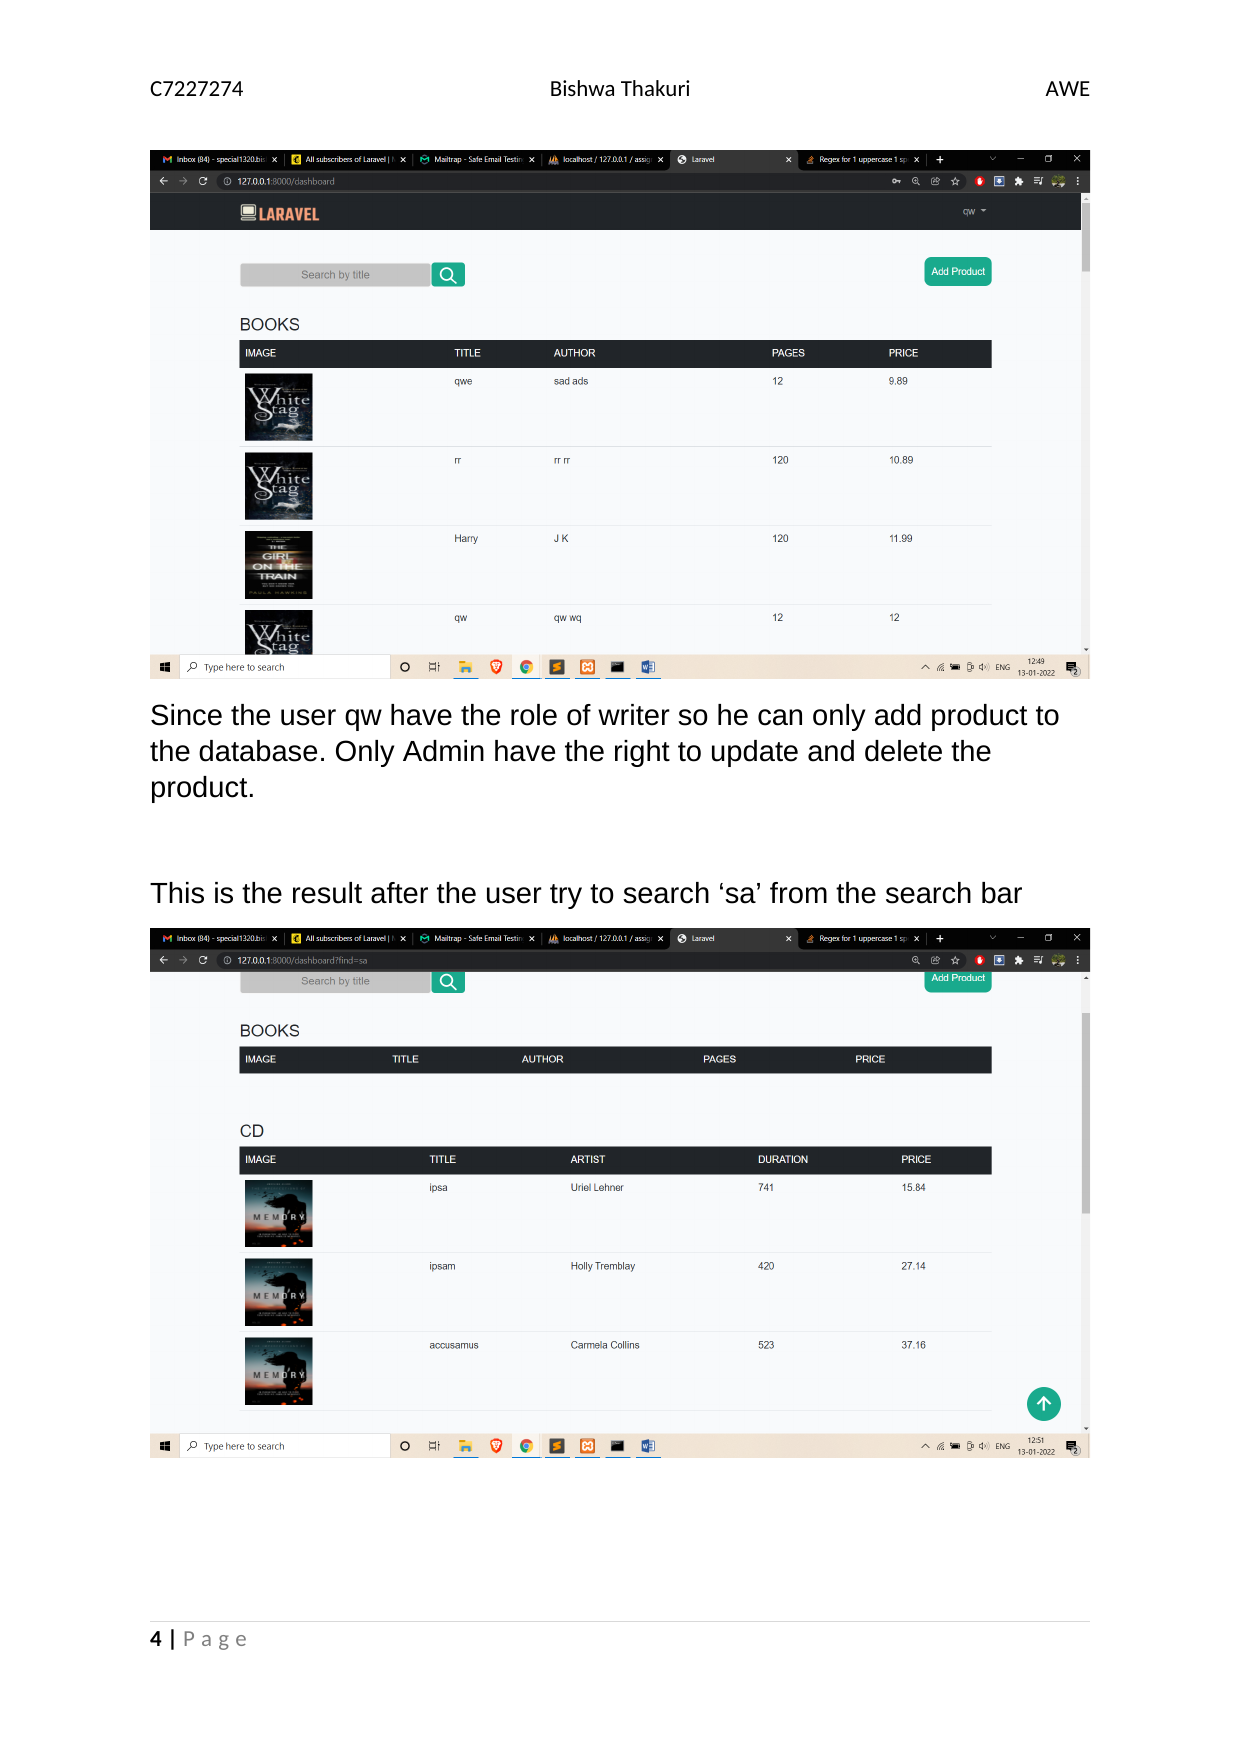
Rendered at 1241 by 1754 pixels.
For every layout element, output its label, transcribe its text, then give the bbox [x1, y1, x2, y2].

text This is the result after the user try to search ‘sa’ from the search bar [150, 876, 1090, 909]
picture [150, 150, 1091, 679]
text Since the user qw have the role of writer so he can only add product to the database. Only Admin have the right to update and delete the product. [150, 698, 1090, 803]
picture [150, 928, 1091, 1458]
